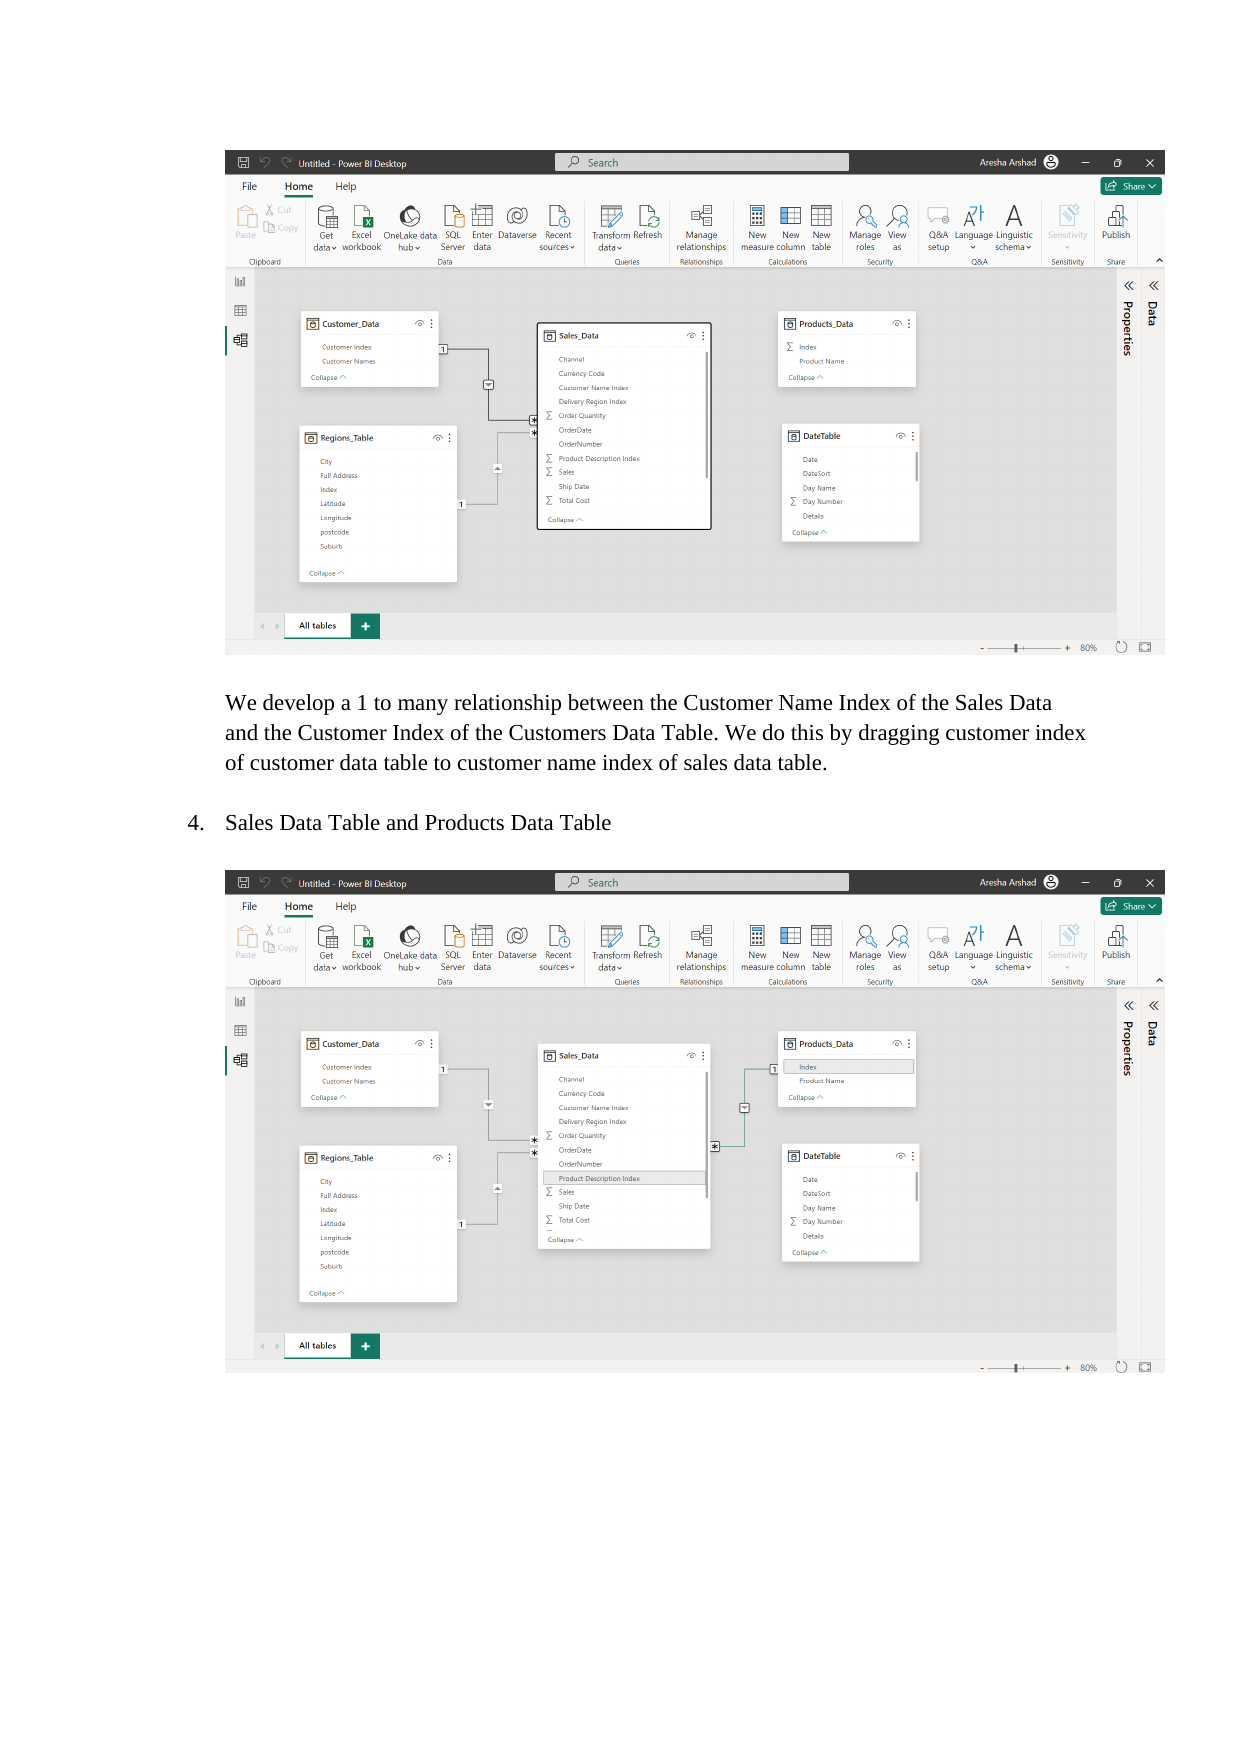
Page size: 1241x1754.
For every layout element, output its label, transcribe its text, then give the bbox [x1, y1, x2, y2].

picture [225, 870, 1165, 1373]
picture [225, 150, 1165, 655]
list Sales Data Table and Products Data Table [187, 809, 1090, 836]
text We develop a 1 to many relationship between the Customer Name Index of the Sales Data and the Customer Index of the Customers Data Table. We do this by dragging customer index of customer data table to customer name index of sales data table. [225, 689, 1090, 775]
